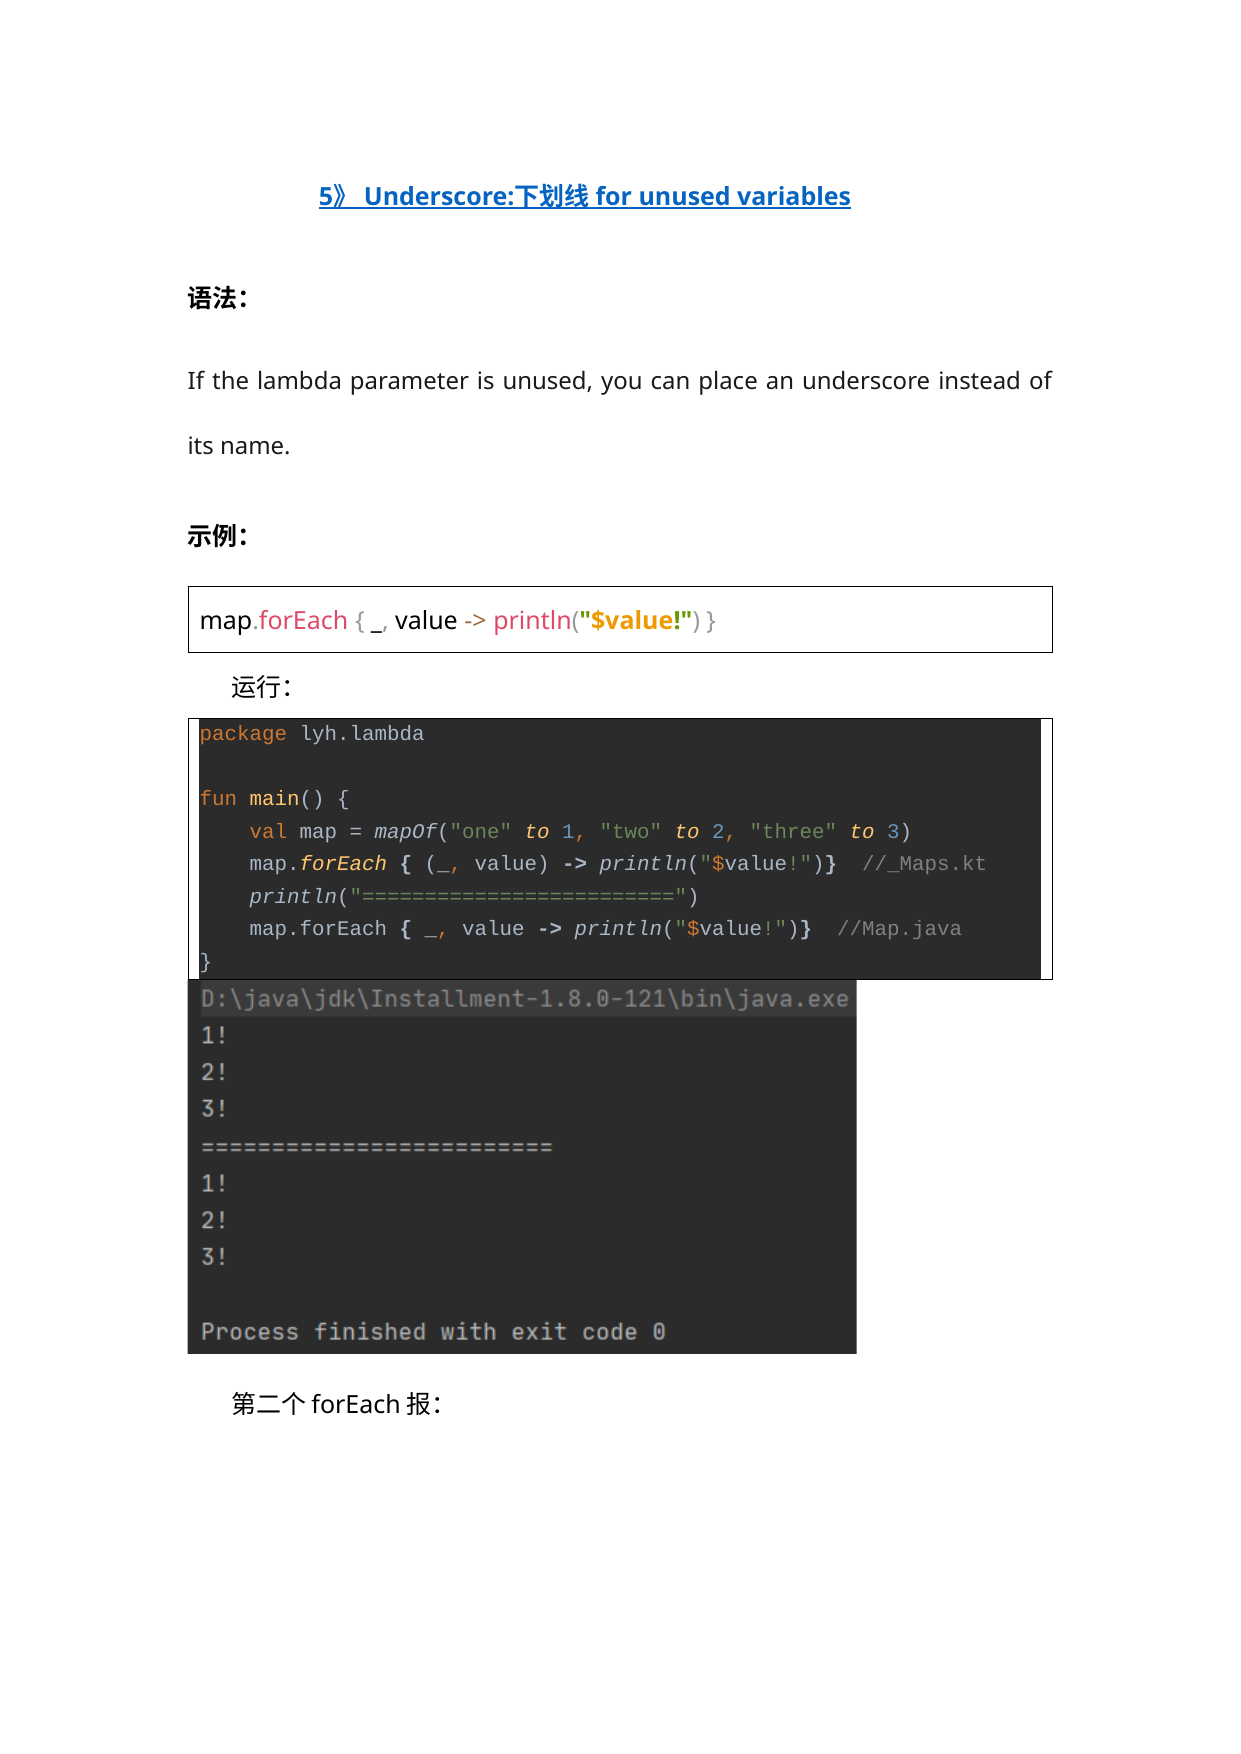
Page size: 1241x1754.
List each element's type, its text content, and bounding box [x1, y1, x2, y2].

text 运行： [187, 653, 1053, 718]
table_header map.forEach { _, value -> println("$value!") } [189, 587, 1052, 652]
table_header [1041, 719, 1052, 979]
text If the lambda parameter is unused, you can place an underscore instead of its name. [187, 347, 1053, 477]
subtitle 5》 Underscore:下划线 for unused variables [275, 162, 1053, 227]
picture [187, 980, 857, 1354]
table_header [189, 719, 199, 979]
subtitle 语法： [187, 264, 1053, 329]
subtitle 示例： [187, 502, 1053, 567]
text 第二个forEach报： [187, 1370, 1053, 1435]
